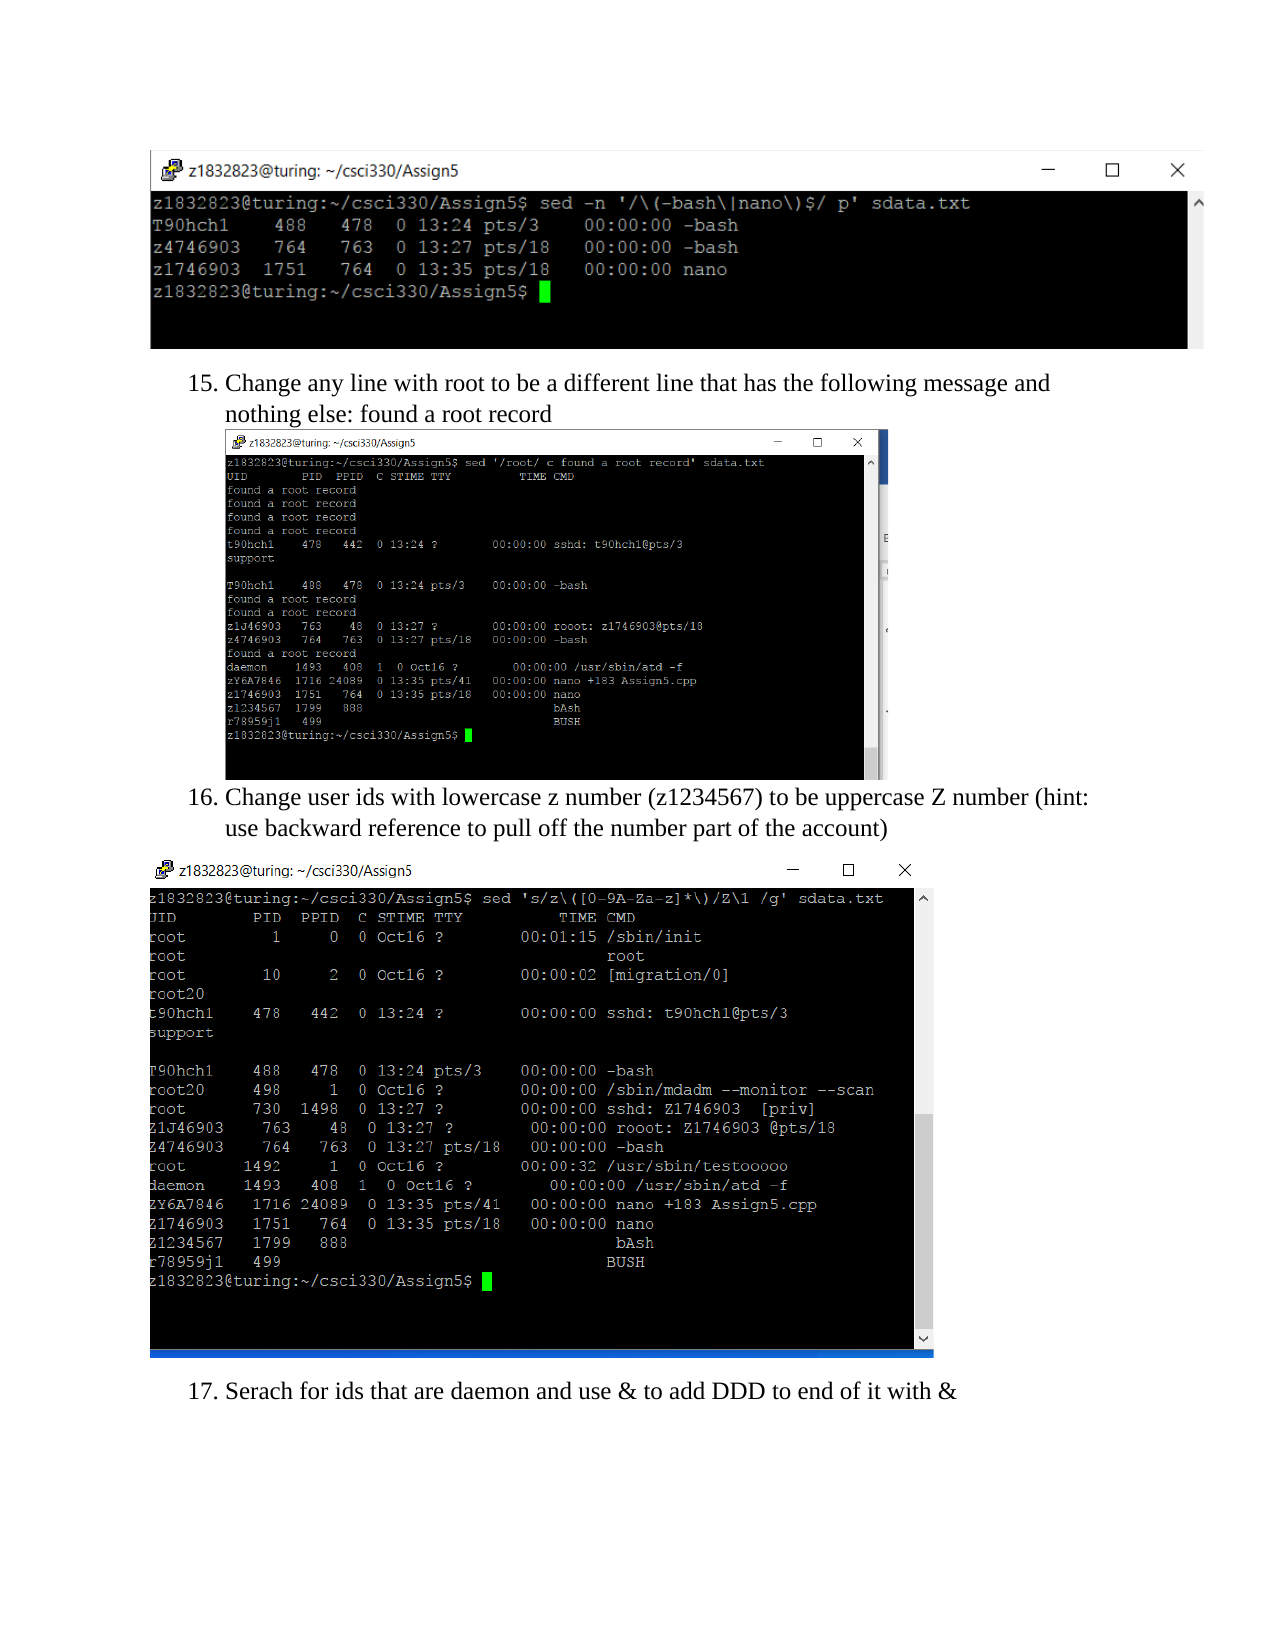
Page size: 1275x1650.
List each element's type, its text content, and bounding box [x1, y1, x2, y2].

picture [150, 860, 934, 1358]
picture [225, 429, 889, 780]
list Change user ids with lowercase z number (z1234567) to be uppercase Z number (hint: use backward reference to pull off the number part of the account) [187, 782, 1125, 842]
picture [150, 150, 1204, 349]
list Change any line with root to be a different line that has the following message and nothing else: found a root record [187, 368, 1125, 427]
list Serach for ids that are daemon and use & to add DDD to end of it with & [187, 1376, 1125, 1405]
